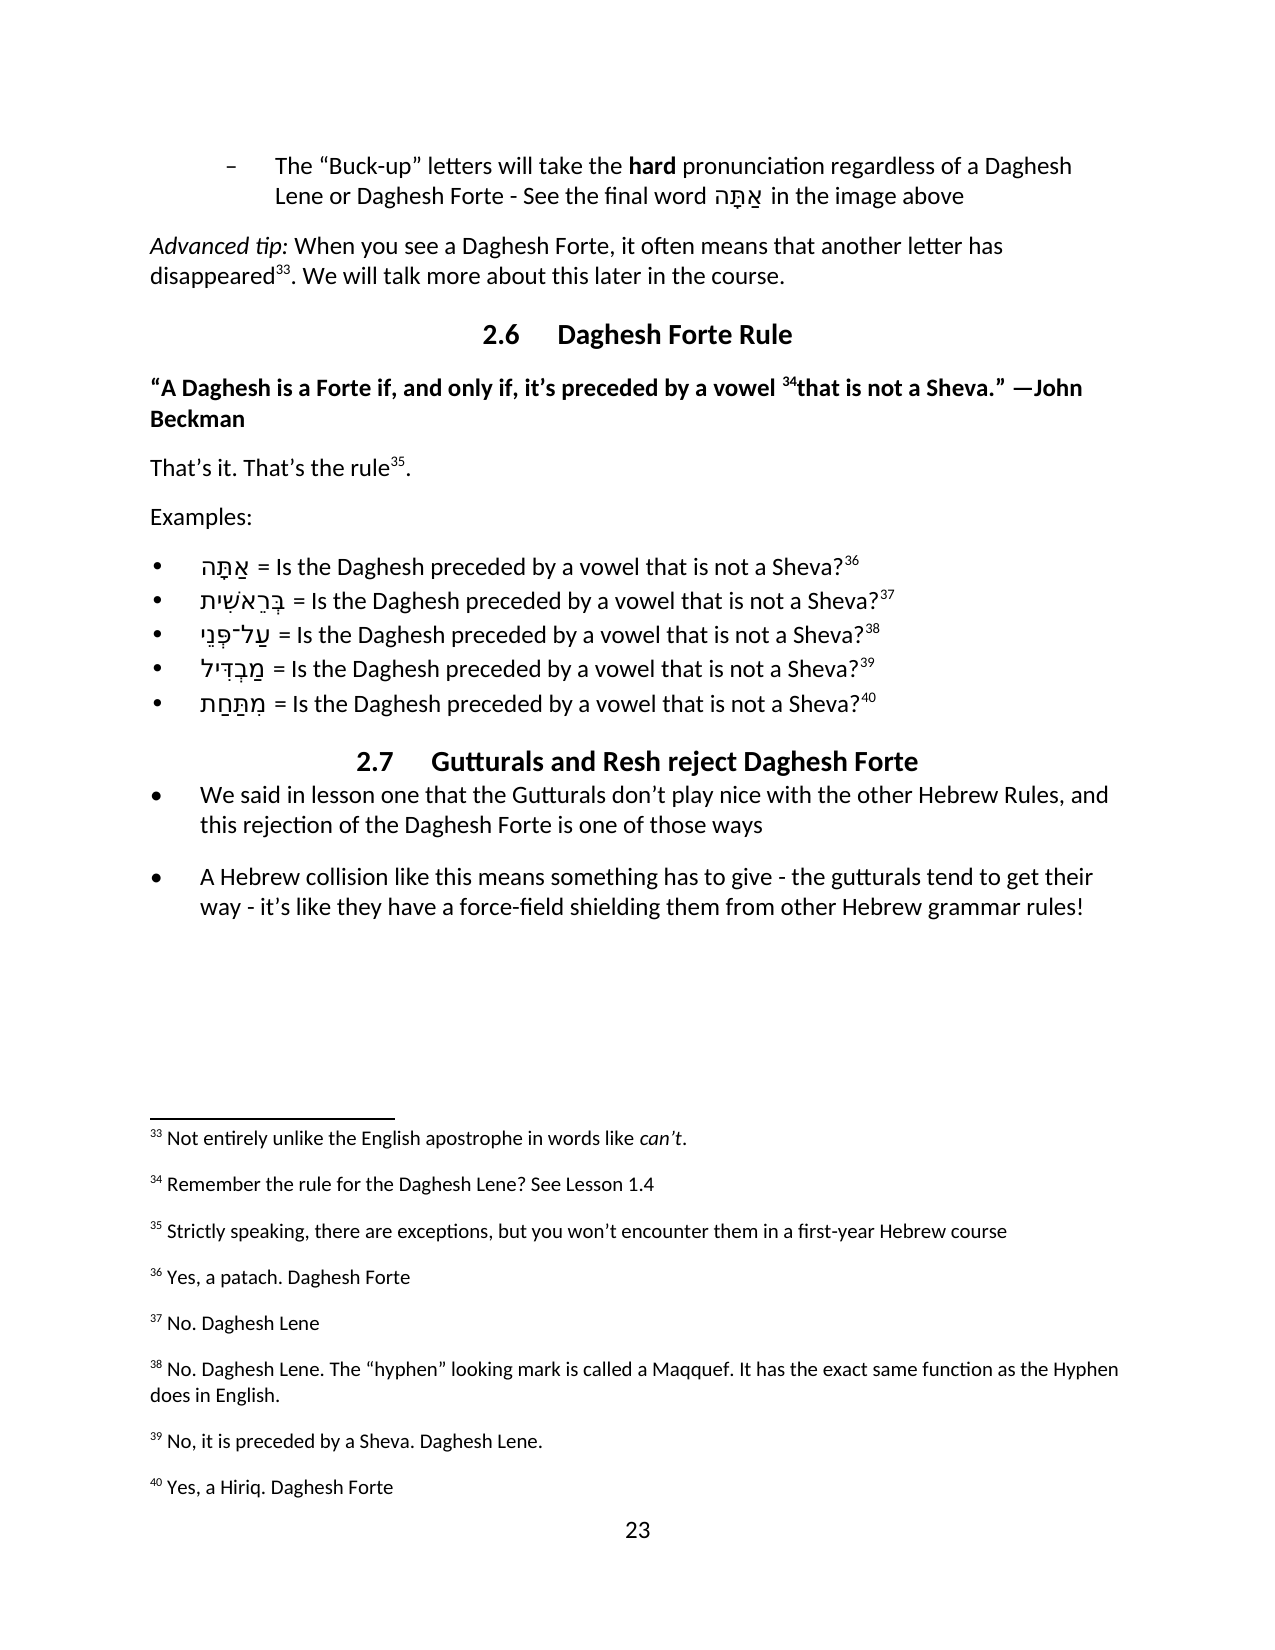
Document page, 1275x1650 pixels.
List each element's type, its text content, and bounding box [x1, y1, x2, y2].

list אַתָּה = Is the Daghesh preceded by a vowel that is not a Sheva? [150, 551, 1125, 581]
list A Hebrew collision like this means something has to give - the gutturals tend to get their way - it’s like they have a force-field shielding them from other Hebrew grammar rules! [150, 861, 1125, 922]
list עַל־פְּנֵי = Is the Daghesh preceded by a vowel that is not a Sheva? [150, 619, 1125, 650]
list The “Buck-up” letters will take the hard pronunciation regardless of a Daghesh Lene or Daghesh Forte - See the final word אַתָּה in the image above [225, 150, 1125, 211]
text Advanced tip: When you see a Daghesh Forte, it often means that another letter has disappeared. We will talk more about this later in the course. [150, 230, 1125, 291]
list מַבְדִּיל = Is the Daghesh preceded by a vowel that is not a Sheva? [150, 653, 1125, 684]
list We said in lesson one that the Gutturals don’t play nice with the other Hebrew Rules, and this rejection of the Daghesh Forte is one of those ways [150, 779, 1125, 840]
list מִתַּחַת = Is the Daghesh preceded by a vowel that is not a Sheva? [150, 688, 1125, 718]
list בְּרֵאשִׁית = Is the Daghesh preceded by a vowel that is not a Sheva? [150, 585, 1125, 615]
text Examples: [150, 501, 1125, 532]
text That’s it. That’s the rule. [150, 452, 1125, 483]
subtitle 2.6 Daghesh Forte Rule [150, 316, 1125, 351]
subtitle 2.7 Gutturals and Resh reject Daghesh Forte [150, 743, 1125, 779]
subtitle “A Daghesh is a Forte if, and only if, it’s preceded by a vowel that is not a Sheva.” —John Beckman [150, 372, 1125, 433]
